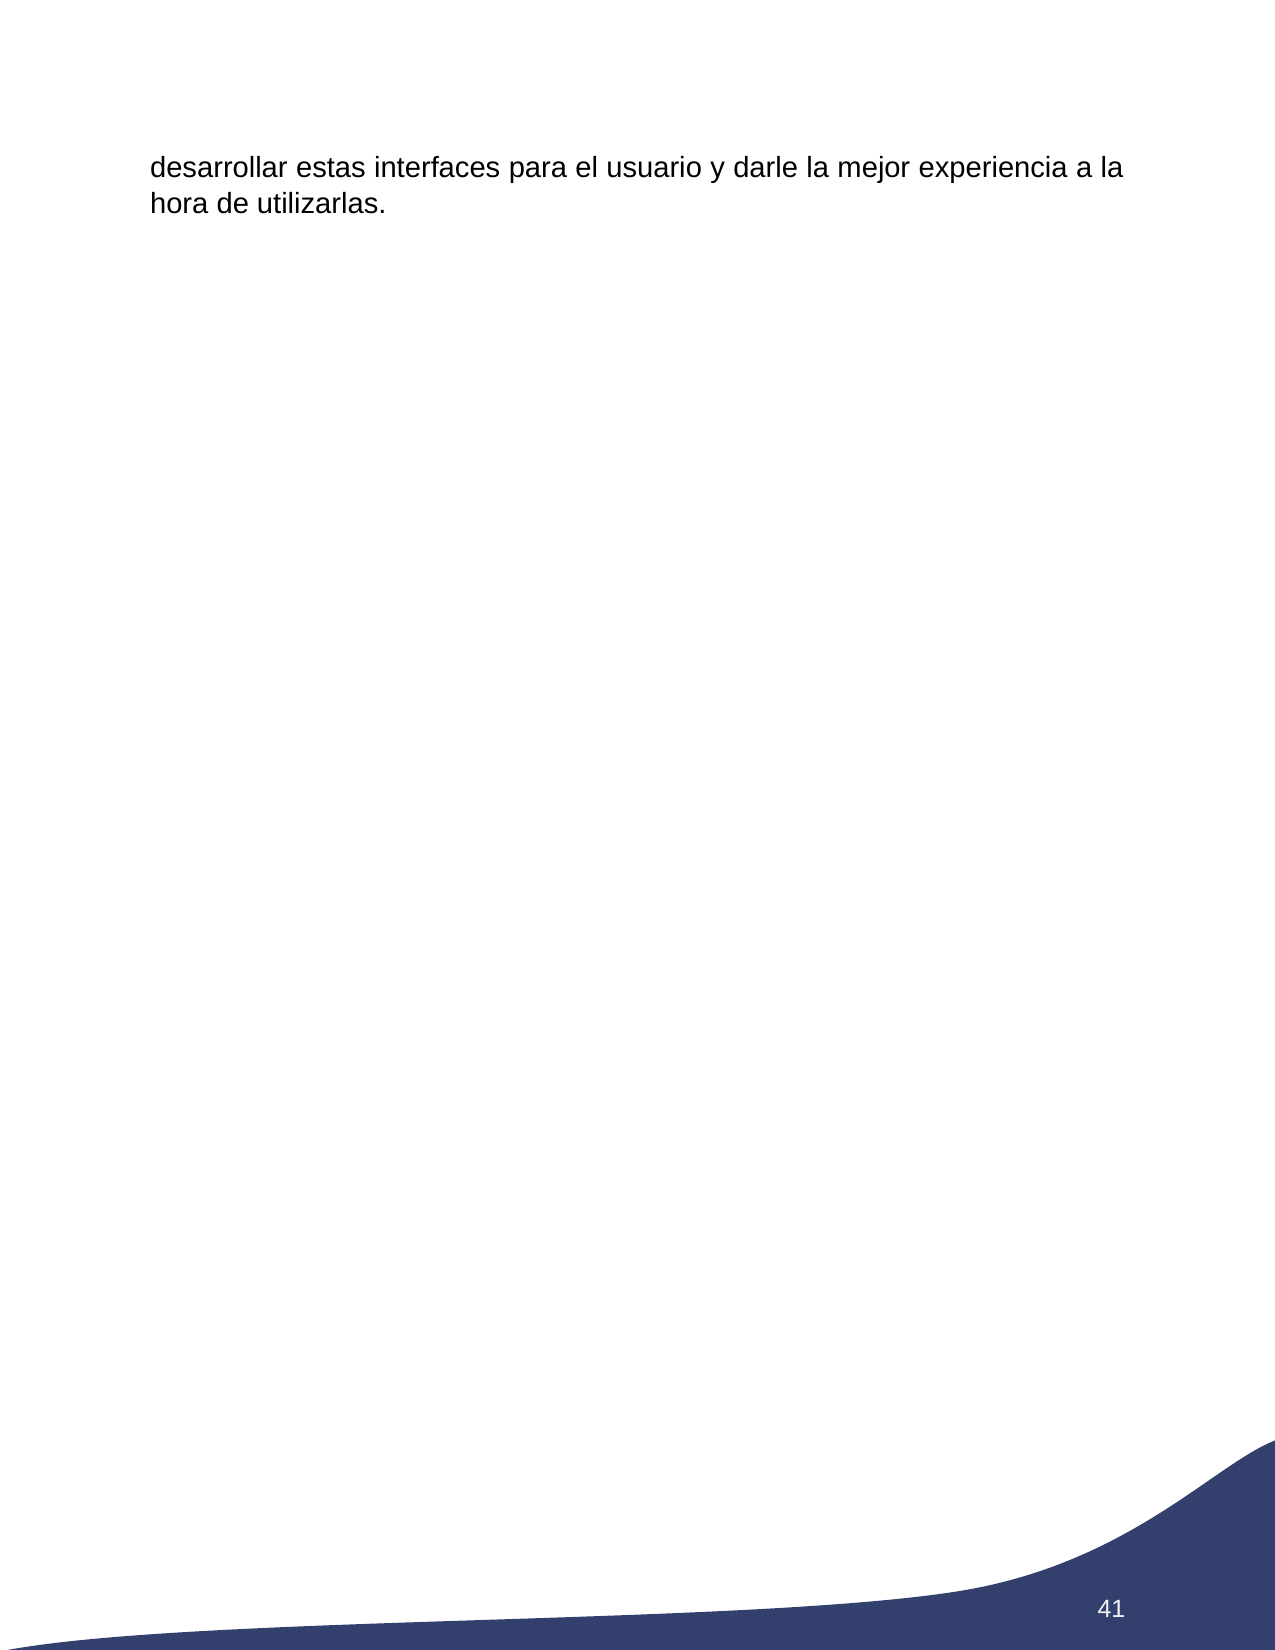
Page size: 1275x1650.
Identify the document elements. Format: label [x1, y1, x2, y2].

text [150, 150, 1125, 220]
